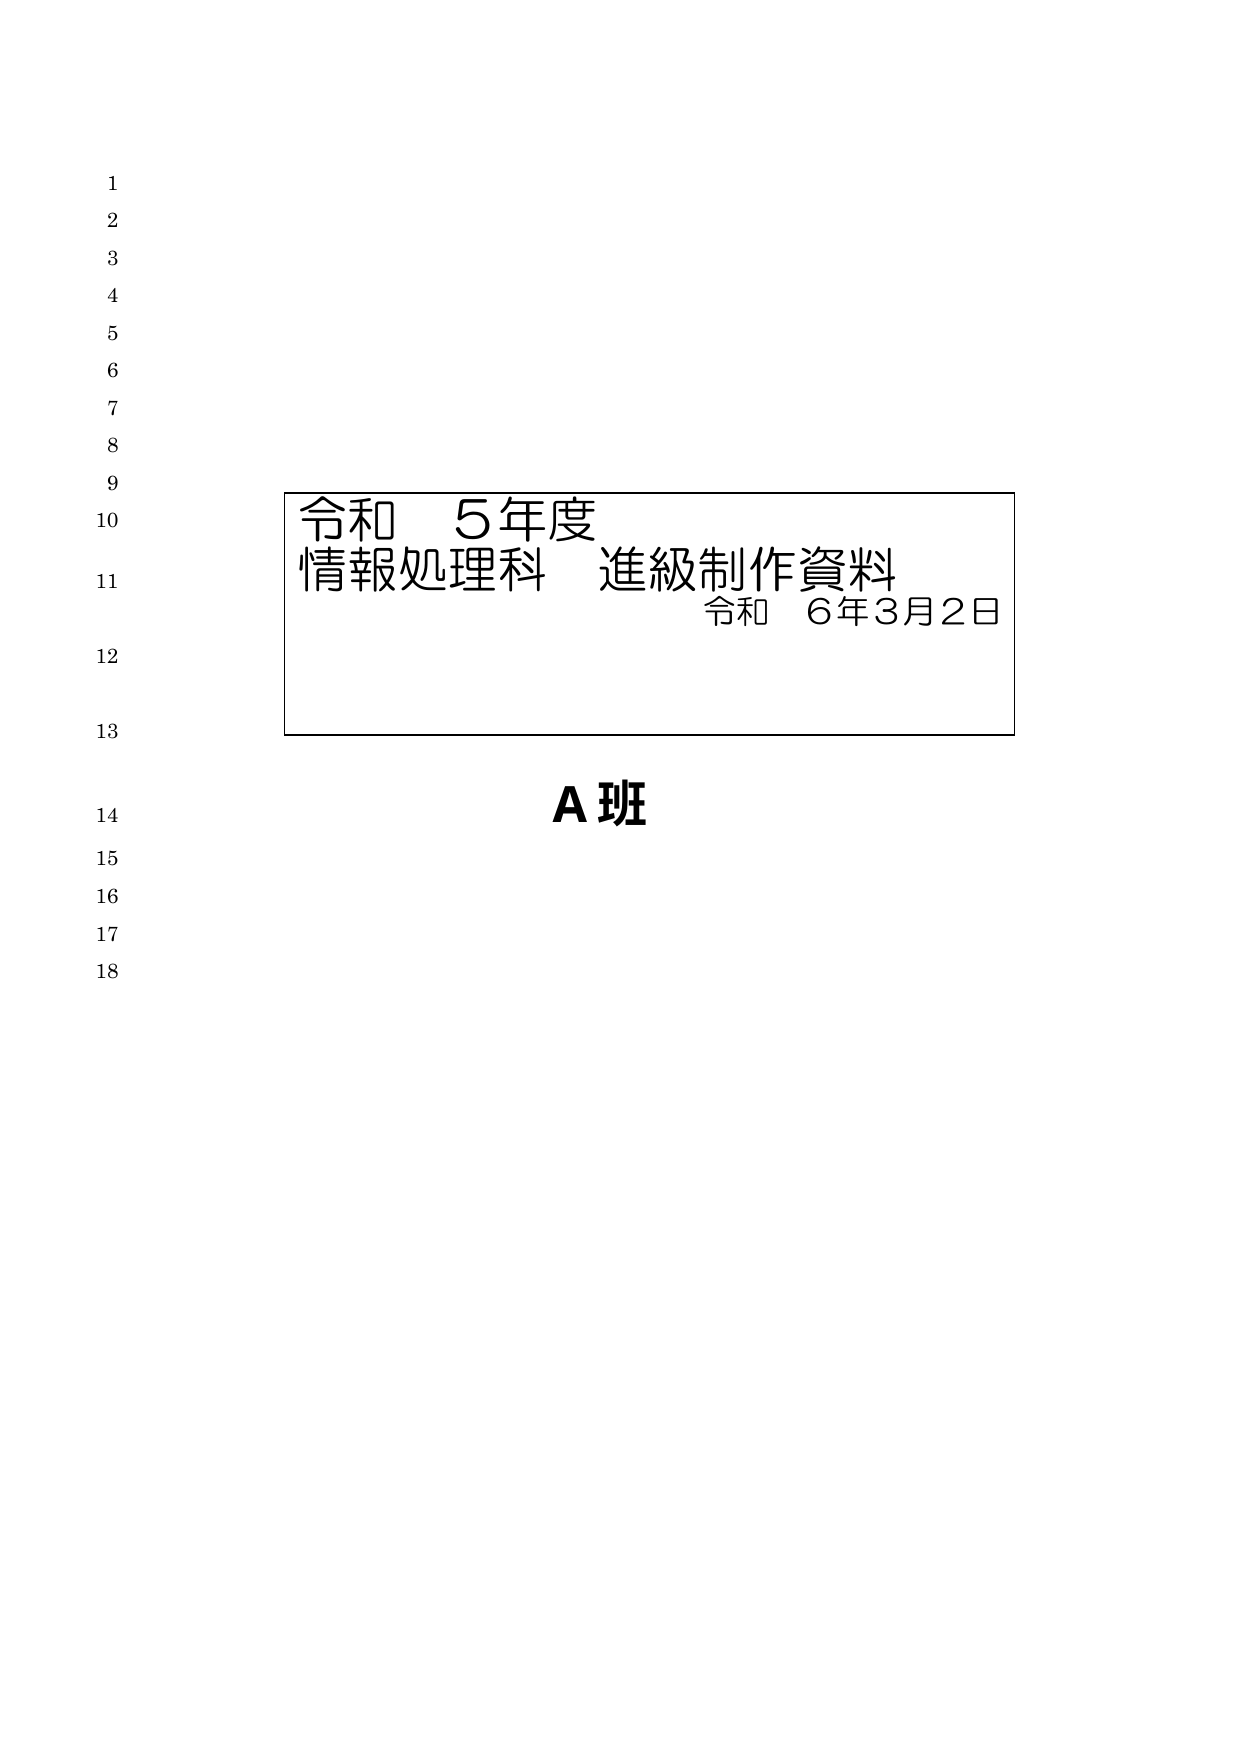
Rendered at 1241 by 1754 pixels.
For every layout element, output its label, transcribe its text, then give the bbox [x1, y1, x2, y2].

text A班 [502, 763, 1018, 838]
